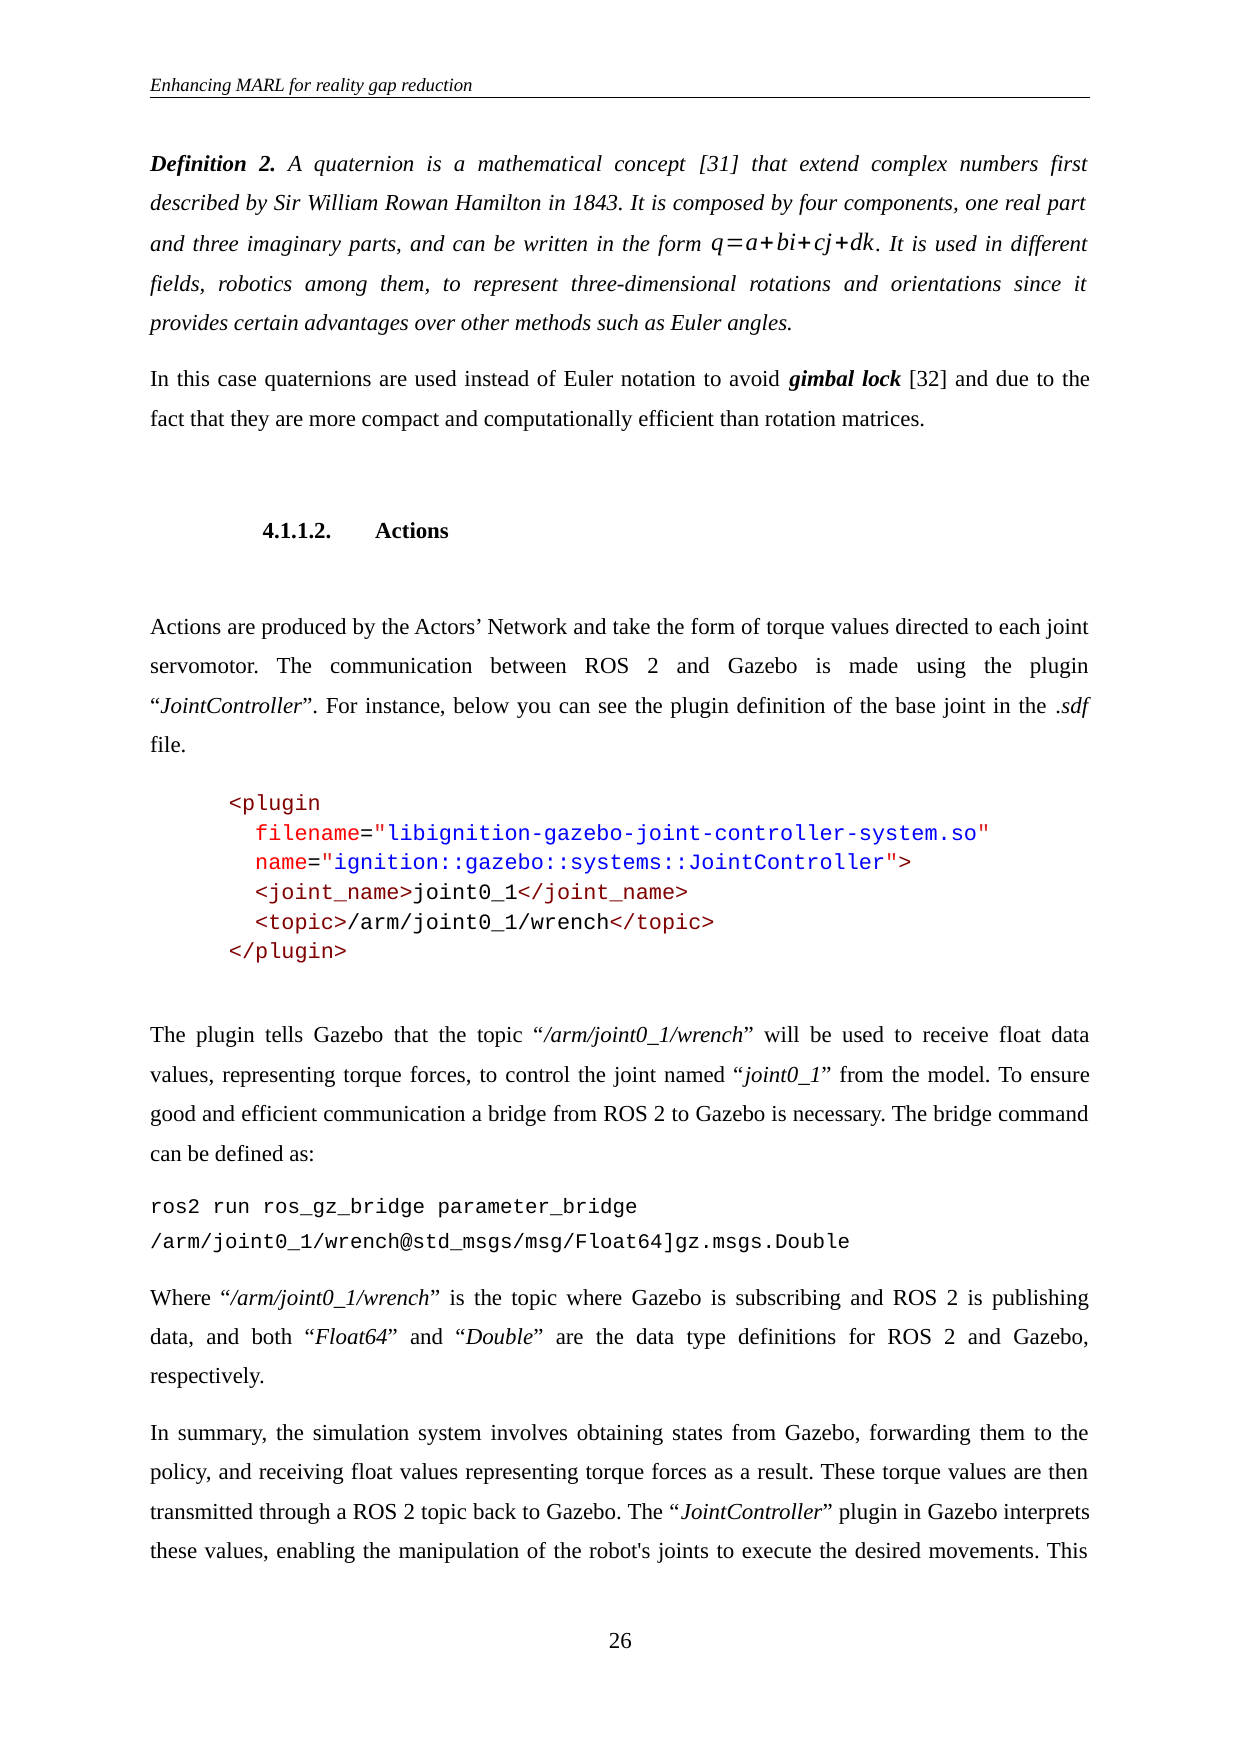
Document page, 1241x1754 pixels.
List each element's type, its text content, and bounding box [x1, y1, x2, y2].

text </plugin> [150, 936, 1090, 965]
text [150, 1419, 1090, 1563]
text Where “/arm/joint0_1/wrench” is the topic where Gazebo is subscribing and ROS 2 is publishing data, and both “Float64” and “Double” are the data type definitions for ROS 2 and Gazebo, respectively. [150, 1284, 1090, 1389]
subtitle Actions [262, 517, 1090, 543]
text The plugin tells Gazebo that the topic “/arm/joint0_1/wrench” will be used to receive float data values, representing torque forces, to control the joint named “joint0_1” from the model. To ensure good and efficient communication a bridge from ROS 2 to Gazebo is necessary. The bridge command can be defined as: [150, 1022, 1090, 1166]
text ros2 run ros_gz_bridge parameter_bridge /arm/joint0_1/wrench@std_msgs/msg/Float64]gz.msgs.Double [150, 1196, 1090, 1255]
text filename="libignition-gazebo-joint-controller-system.so" [150, 817, 1090, 847]
text Definition 2. A quaternion is a mathematical concept [31] that extend complex numbers first described by Sir William Rowan Hamilton in 1843. It is composed by four components, one real part and three imaginary parts, and can be written in the form . It is used in different fields, robotics among them, to represent three-dimensional rotations and orientations since it provides certain advantages over other methods such as Euler angles. [150, 150, 1090, 336]
text <topic>/arm/joint0_1/wrench</topic> [150, 906, 1090, 936]
text Actions are produced by the Actors’ Network and take the form of torque values directed to each joint servomotor. The communication between ROS 2 and Gazebo is made using the plugin “JointController”. For instance, below you can see the plugin definition of the base joint in the .sdf file. [150, 613, 1090, 757]
text name="ignition::gazebo::systems::JointController"> [150, 847, 1090, 876]
text In this case quaternions are used instead of Euler notation to avoid gimbal lock [32] and due to the fact that they are more compact and computationally efficient than rotation matrices. [150, 365, 1090, 431]
text <joint_name>joint0_1</joint_name> [150, 876, 1090, 906]
text <plugin [150, 787, 1090, 817]
